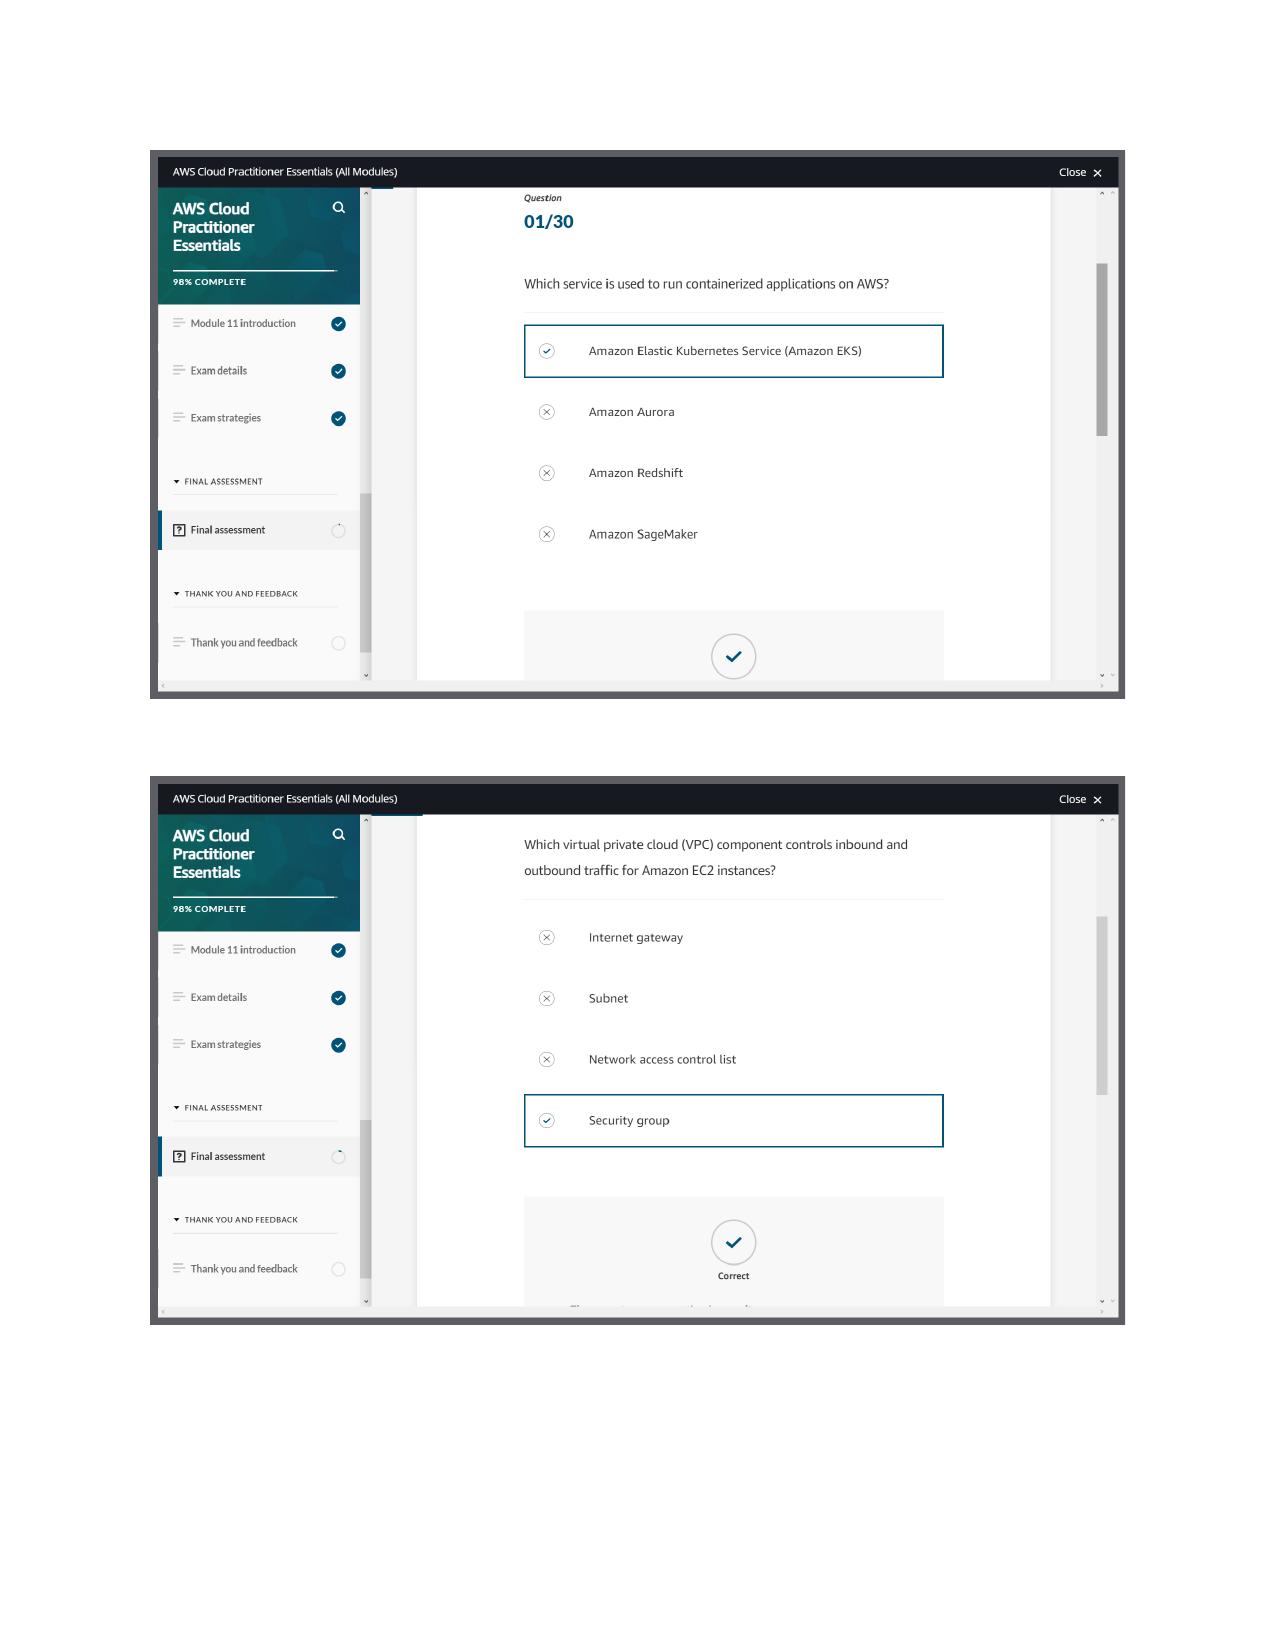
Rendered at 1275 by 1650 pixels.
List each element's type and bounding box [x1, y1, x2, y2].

picture [150, 150, 1125, 699]
picture [150, 776, 1125, 1325]
